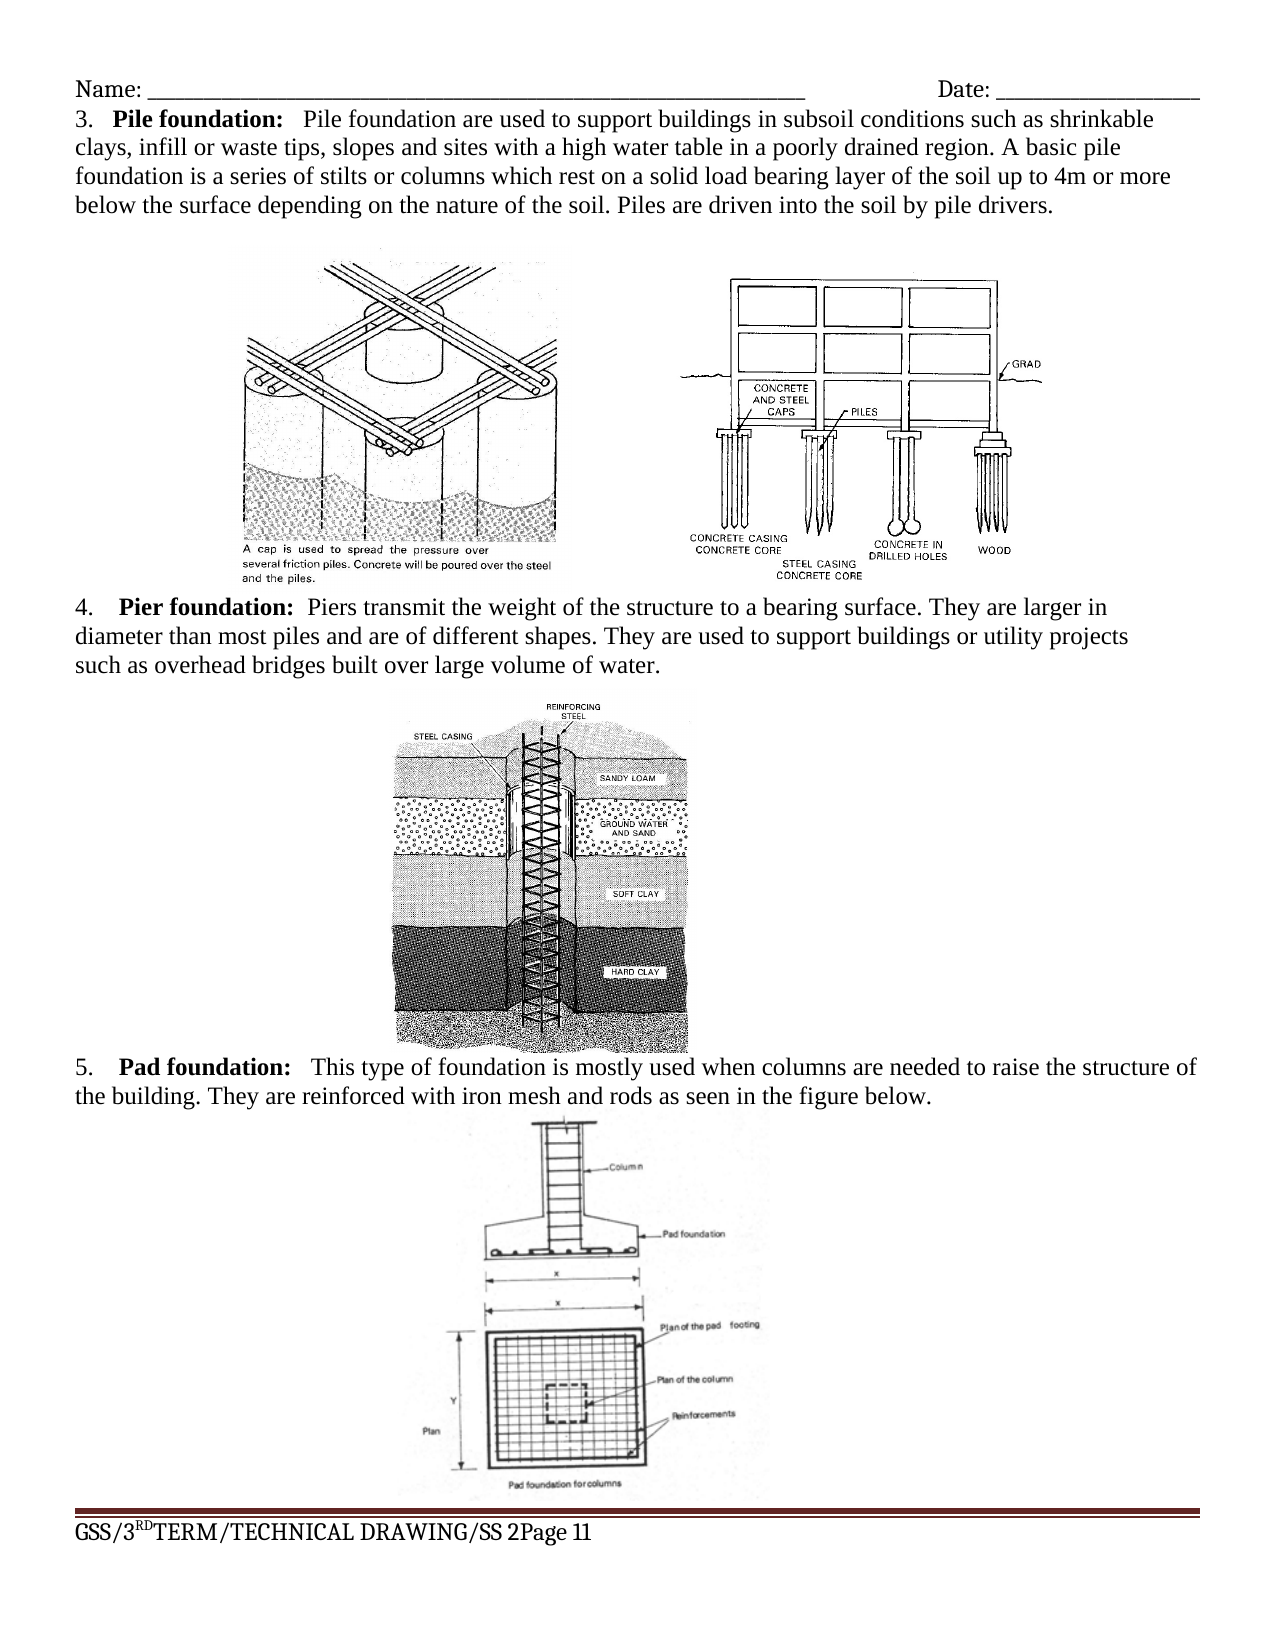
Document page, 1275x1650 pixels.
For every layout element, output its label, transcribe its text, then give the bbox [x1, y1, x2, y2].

text the building. They are reinforced with iron mesh and rods as seen in the figure below. [75, 1081, 1200, 1110]
picture [389, 688, 697, 1052]
picture [397, 1110, 770, 1501]
picture [668, 257, 1042, 592]
text 5. Pad foundation: This type of foundation is mostly used when columns are needed to raise the structure of [75, 1052, 1200, 1081]
text diameter than most piles and are of different shapes. They are used to support buildings or utility projects [75, 621, 1200, 650]
text such as overhead bridges built over large volume of water. [75, 650, 1200, 679]
picture [228, 245, 572, 592]
text 3. Pile foundation: Pile foundation are used to support buildings in subsoil conditions such as shrinkable clays, infill or waste tips, slopes and sites with a high water table in a poorly drained region. A basic pile foundation is a series of stilts or columns which rest on a solid load bearing layer of the soil up to 4m or more below the surface depending on the nature of the soil. Piles are driven into the soil by pile drivers. [75, 104, 1200, 219]
text 4. Pier foundation: Piers transmit the weight of the structure to a bearing surface. They are larger in [75, 592, 1200, 621]
